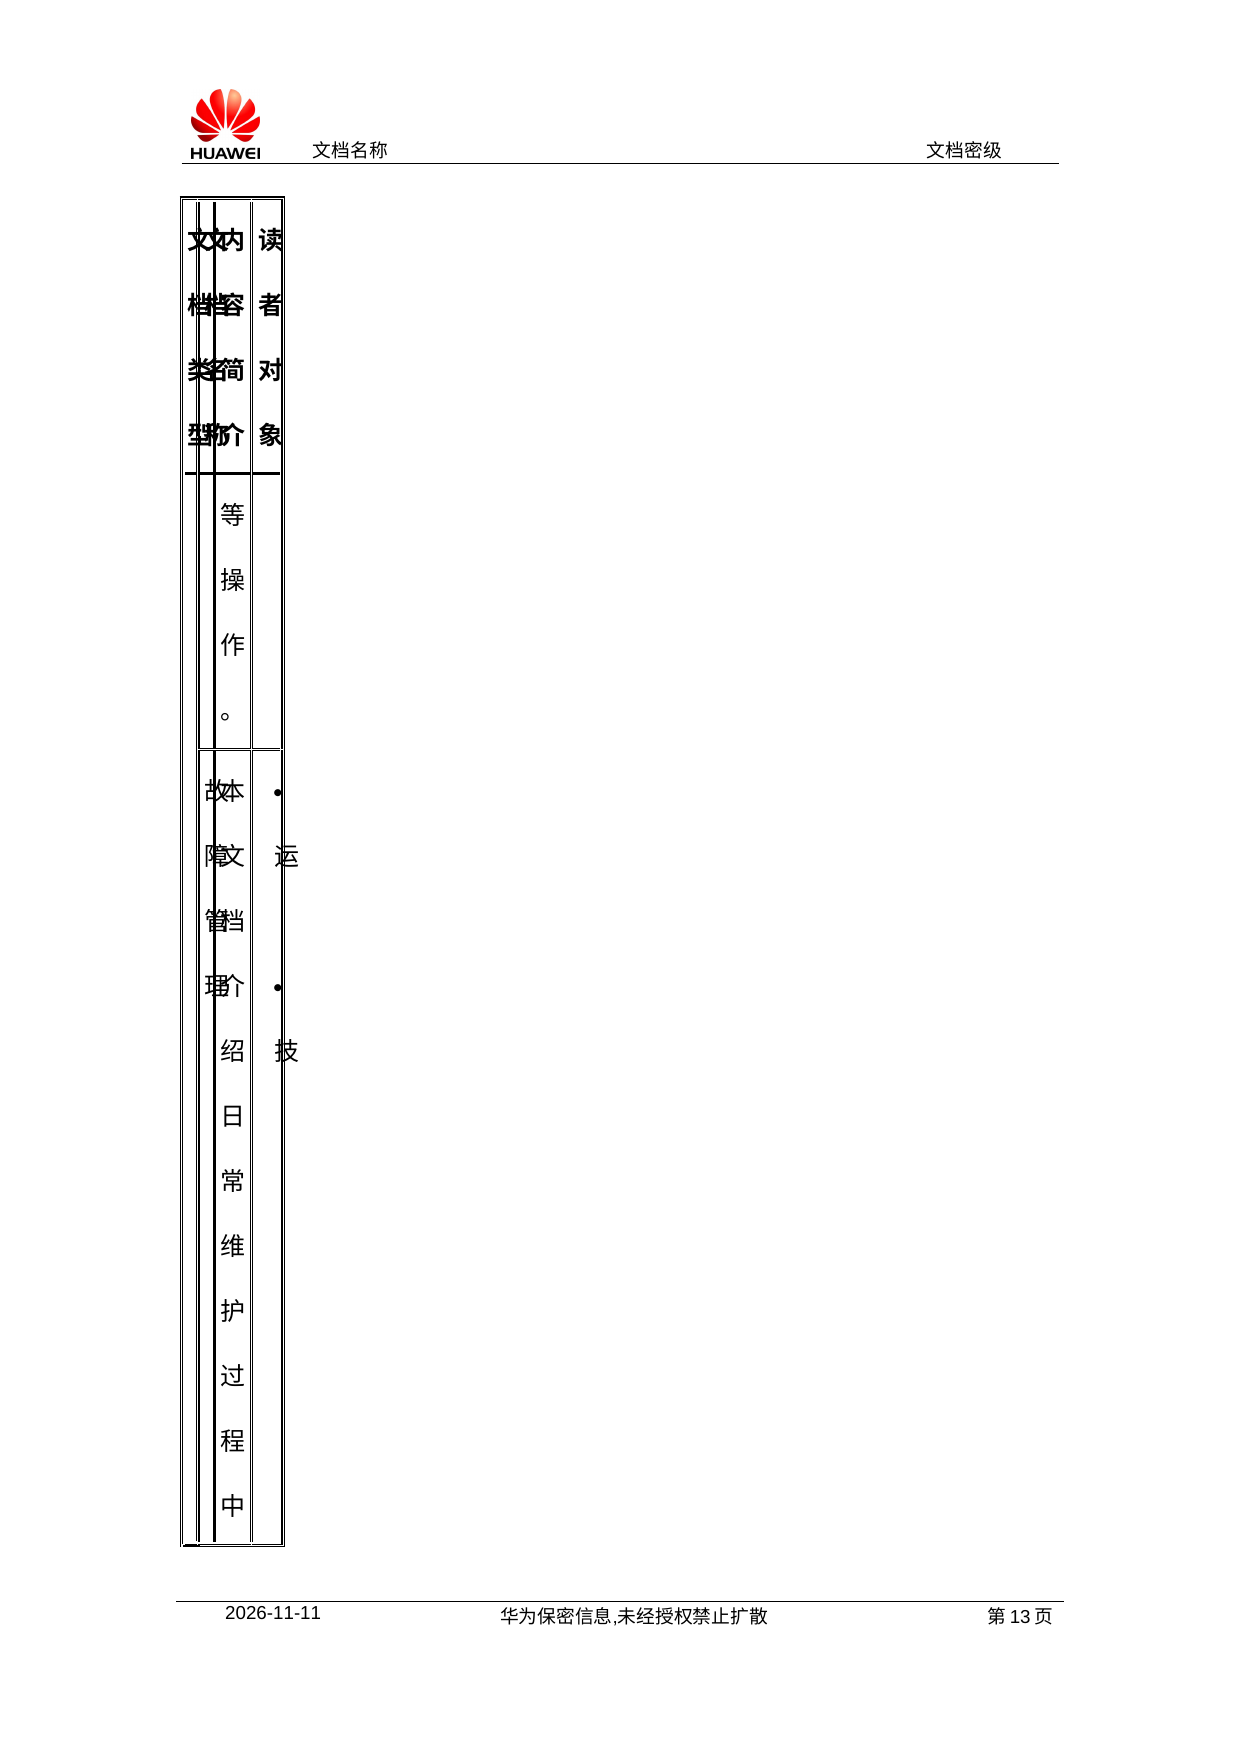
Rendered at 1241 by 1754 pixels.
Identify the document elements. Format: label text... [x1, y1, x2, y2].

table_cell 运维工程师 [253, 472, 281, 748]
table_header 文档名称 [200, 306, 213, 362]
table_header 文档名称 [200, 377, 213, 438]
table_cell 本文档提供详细指导，供系统管理员进行日常健康检查、集群管理、用户管理、日志管理、备份与恢复、告警处理、故障处理等操作。 [216, 475, 250, 748]
table_cell 本文档介绍日常维护过程中，业务出现故障时收集故障信息、处理故障的操作。 [214, 751, 252, 1543]
table_header 读者对象 [252, 200, 281, 472]
table_header 内容简介 [214, 200, 252, 472]
table_cell 故障管理 [198, 751, 214, 1543]
picture [191, 89, 260, 159]
table_cell 管理员指南 [200, 475, 213, 748]
table_header 文档名称 [200, 247, 213, 302]
table_header 文档类型 [183, 198, 198, 472]
table_header 文档名称 [198, 200, 214, 232]
table_cell 运维工程师 技术支持工程师 [252, 748, 283, 1543]
